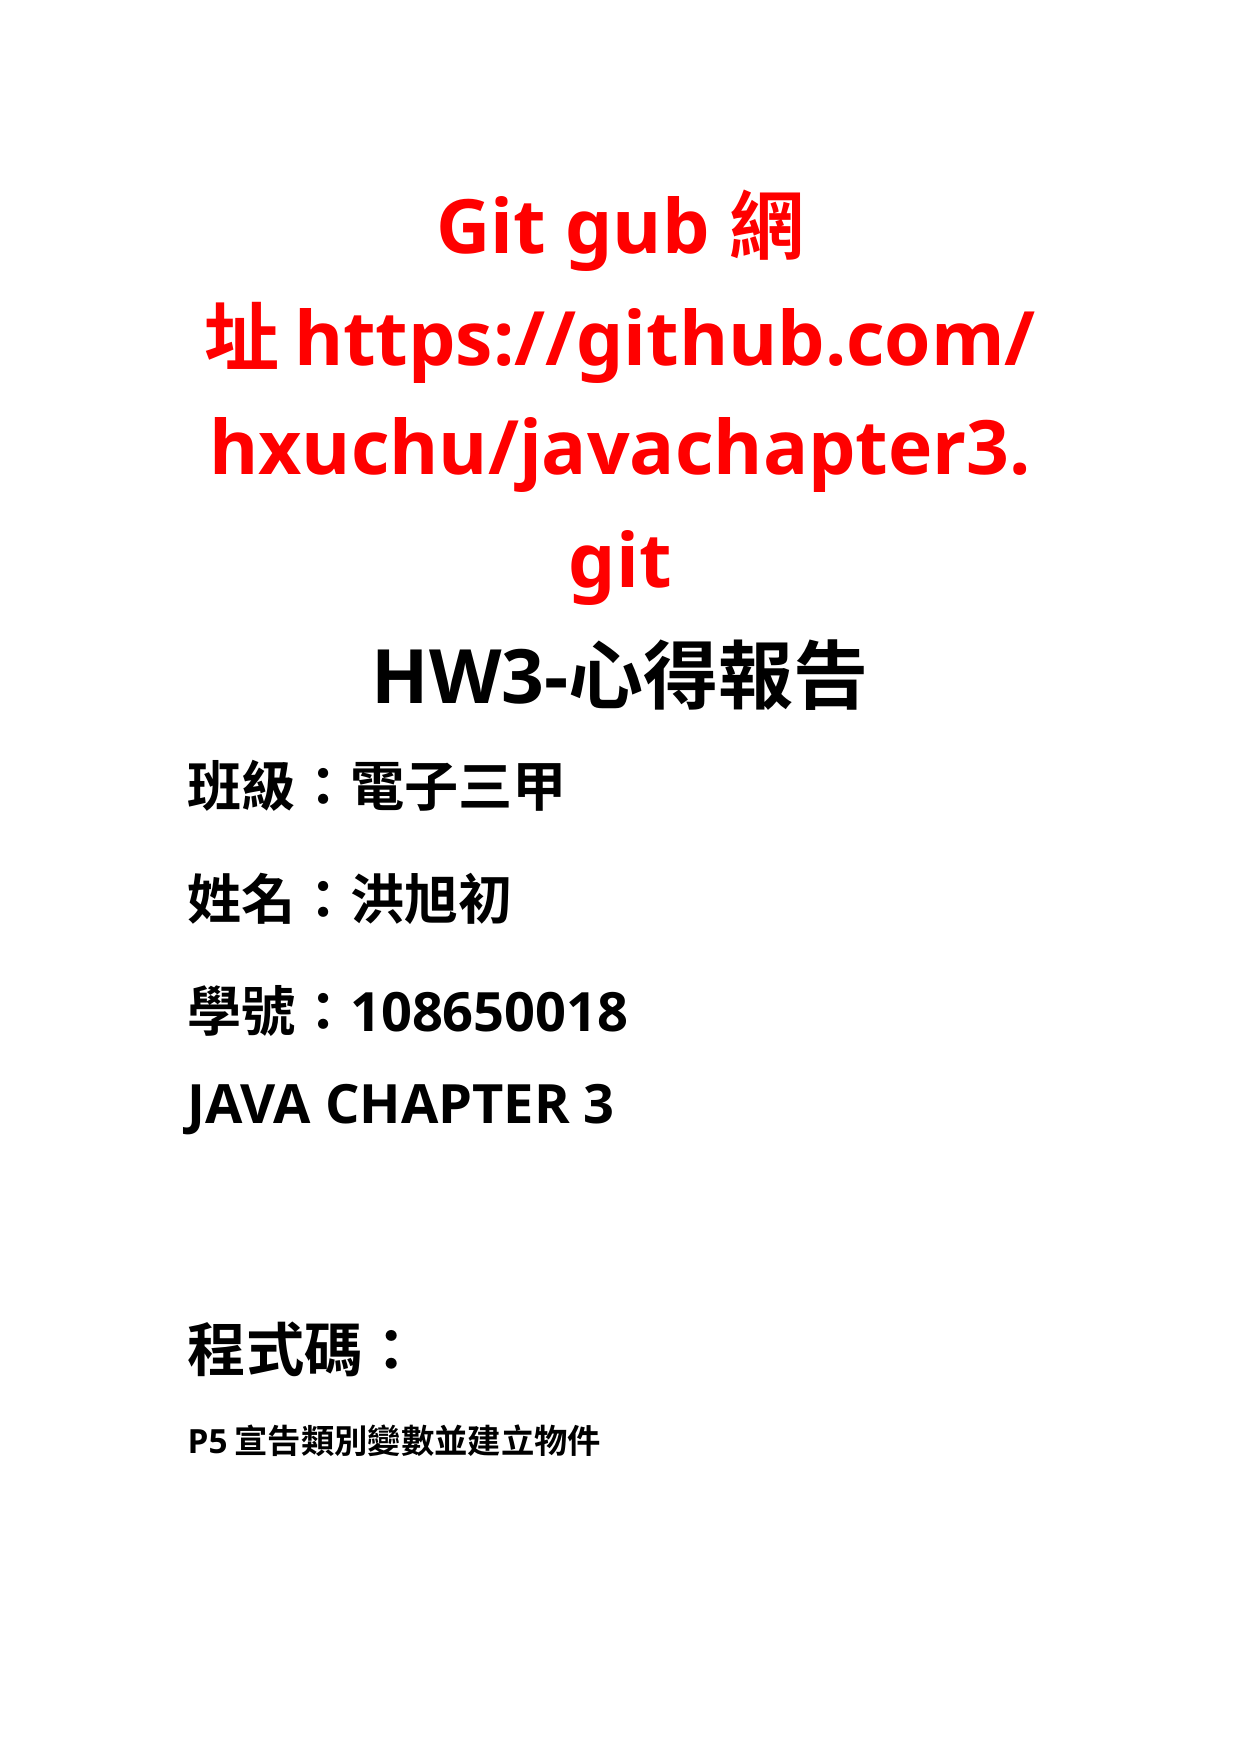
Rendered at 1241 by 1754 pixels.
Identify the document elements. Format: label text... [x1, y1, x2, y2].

text 姓名：洪旭初 [187, 839, 1053, 952]
text 班級：電子三甲 [187, 727, 1053, 839]
text HW3-心得報告 [187, 614, 1053, 727]
text P5宣告類別變數並建立物件 [187, 1402, 1053, 1477]
text Git gub 網址https://github.com/hxuchu/javachapter3.git [187, 164, 1053, 614]
text 程式碼： [187, 1289, 1053, 1402]
text 學號：108650018 [187, 952, 1053, 1064]
text JAVA CHAPTER 3 [187, 1064, 1053, 1139]
